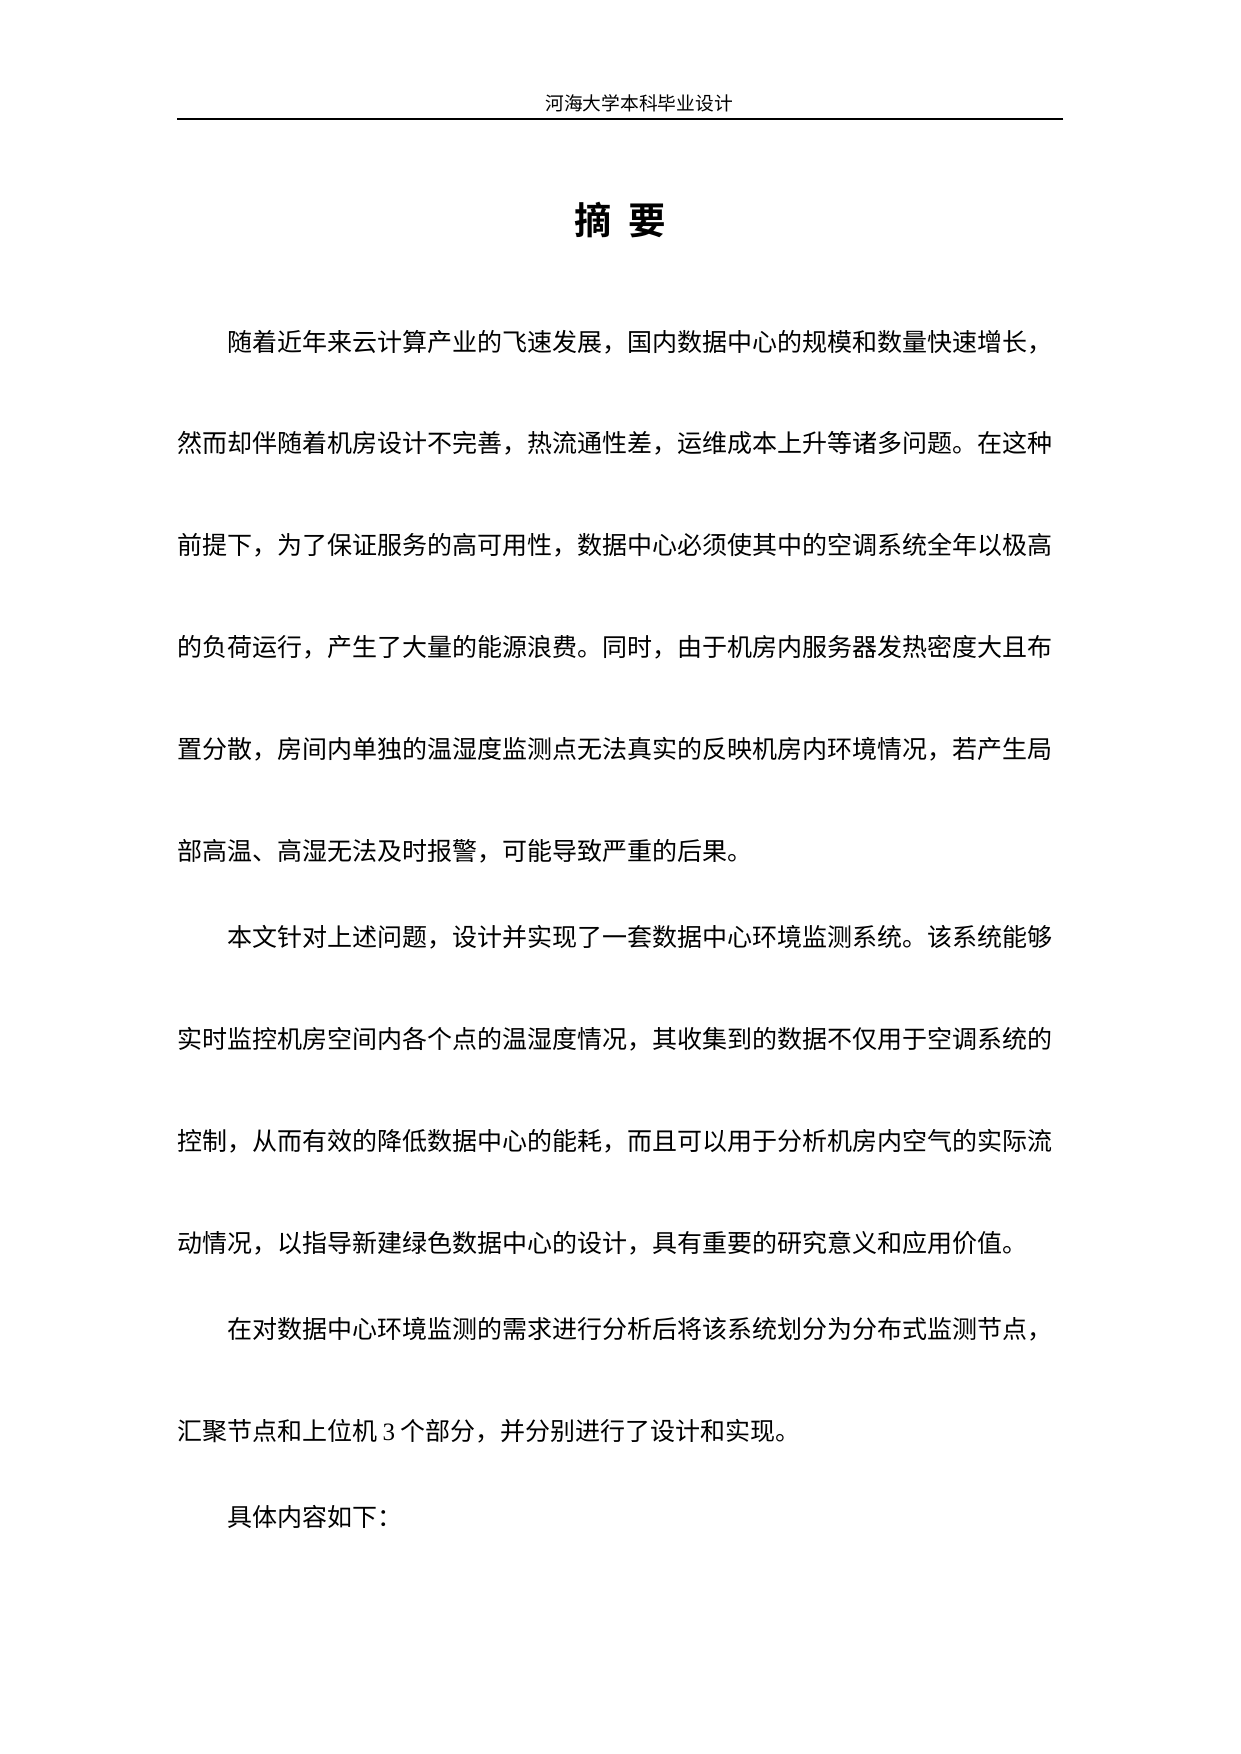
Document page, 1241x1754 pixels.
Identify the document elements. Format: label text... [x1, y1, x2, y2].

text 具体内容如下： [177, 1481, 1063, 1549]
text 在对数据中心环境监测的需求进行分析后将该系统划分为分布式监测节点，汇聚节点和上位机3个部分，并分别进行了设计和实现。 [177, 1293, 1063, 1463]
text 随着近年来云计算产业的飞速发展，国内数据中心的规模和数量快速增长，然而却伴随着机房设计不完善，热流通性差，运维成本上升等诸多问题。在这种前提下，为了保证服务的高可用性，数据中心必须使其中的空调系统全年以极高的负荷运行，产生了大量的能源浪费。同时，由于机房内服务器发热密度大且布置分散，房间内单独的温湿度监测点无法真实的反映机房内环境情况，若产生局部高温、高湿无法及时报警，可能导致严重的后果。 [177, 306, 1063, 883]
text 本文针对上述问题，设计并实现了一套数据中心环境监测系统。该系统能够实时监控机房空间内各个点的温湿度情况，其收集到的数据不仅用于空调系统的控制，从而有效的降低数据中心的能耗，而且可以用于分析机房内空气的实际流动情况，以指导新建绿色数据中心的设计，具有重要的研究意义和应用价值。 [177, 902, 1063, 1275]
subtitle 摘 要 [177, 191, 1063, 245]
